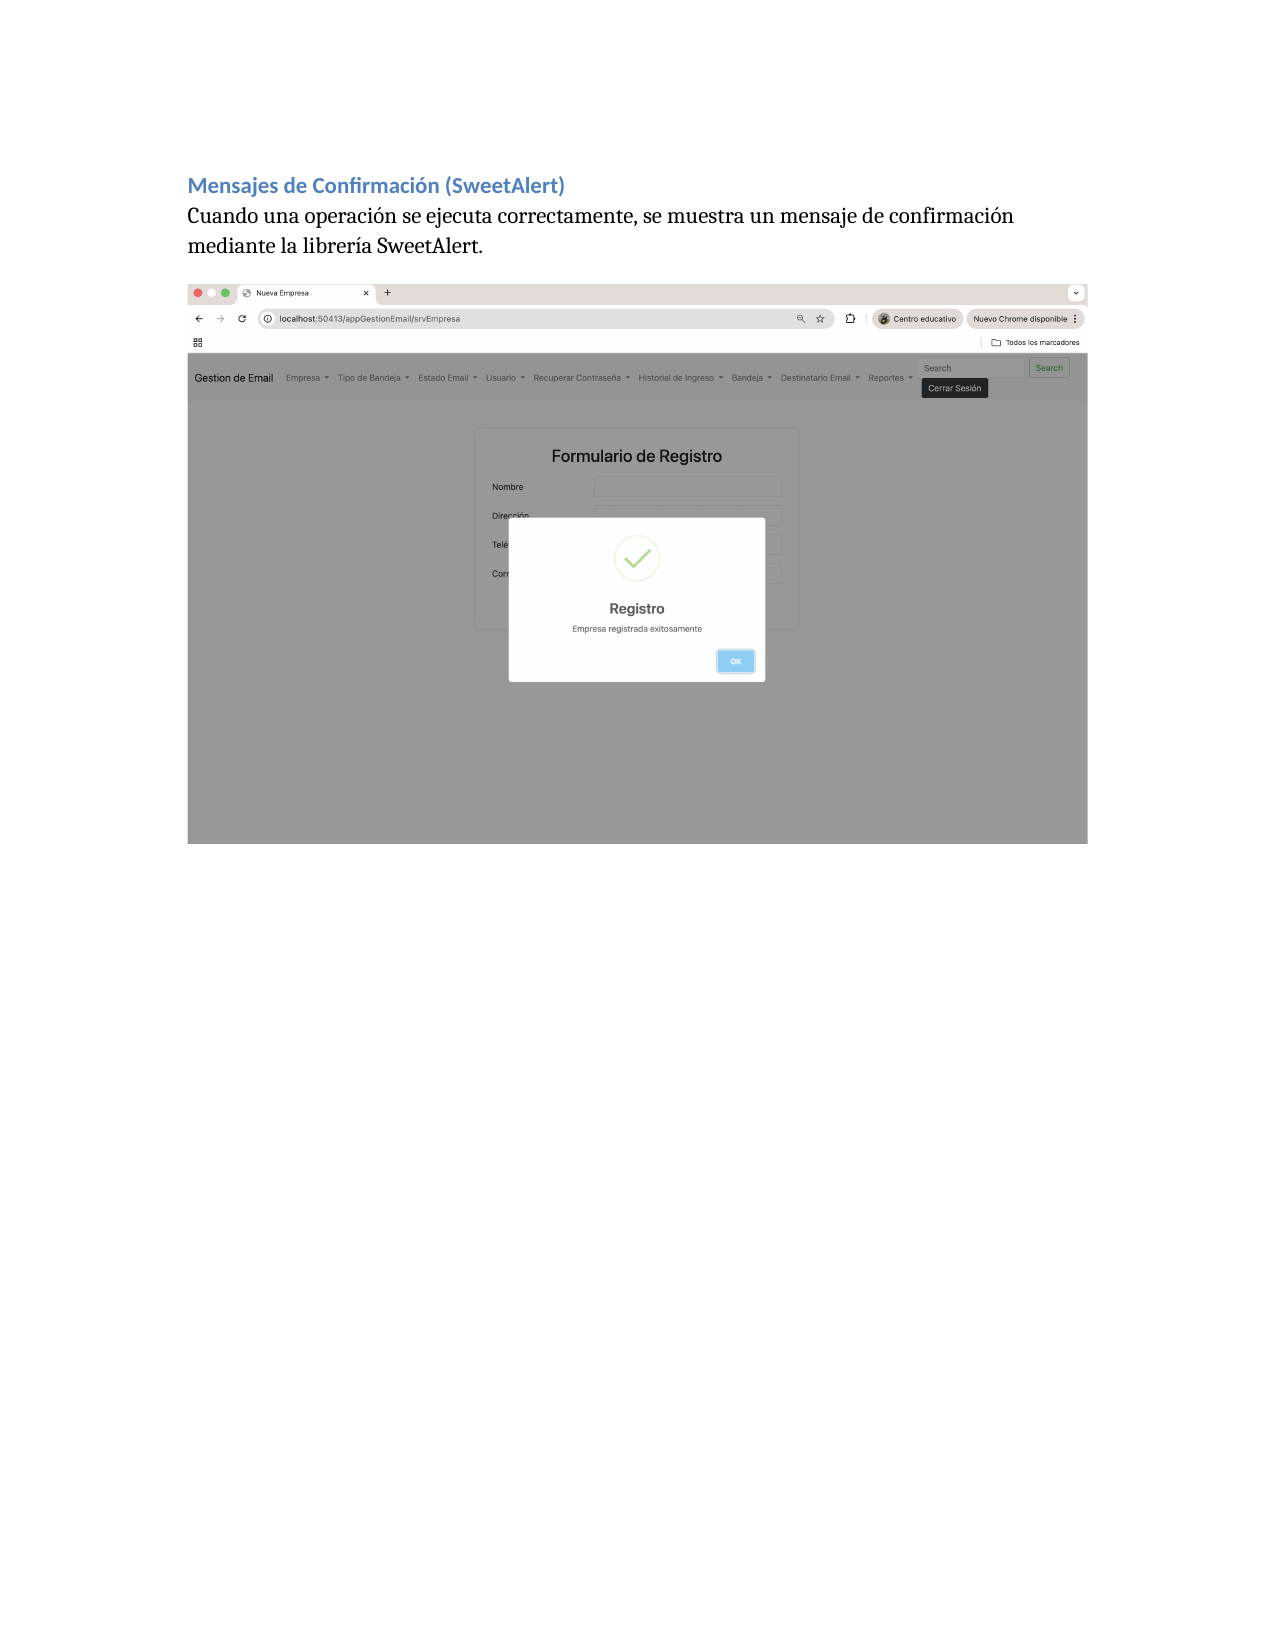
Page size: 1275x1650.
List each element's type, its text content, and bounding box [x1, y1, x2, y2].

picture [187, 284, 1088, 844]
subtitle Mensajes de Confirmación (SweetAlert) [187, 171, 1087, 199]
text Cuando una operación se ejecuta correctamente, se muestra un mensaje de confirmación mediante la librería SweetAlert. [187, 203, 1087, 259]
